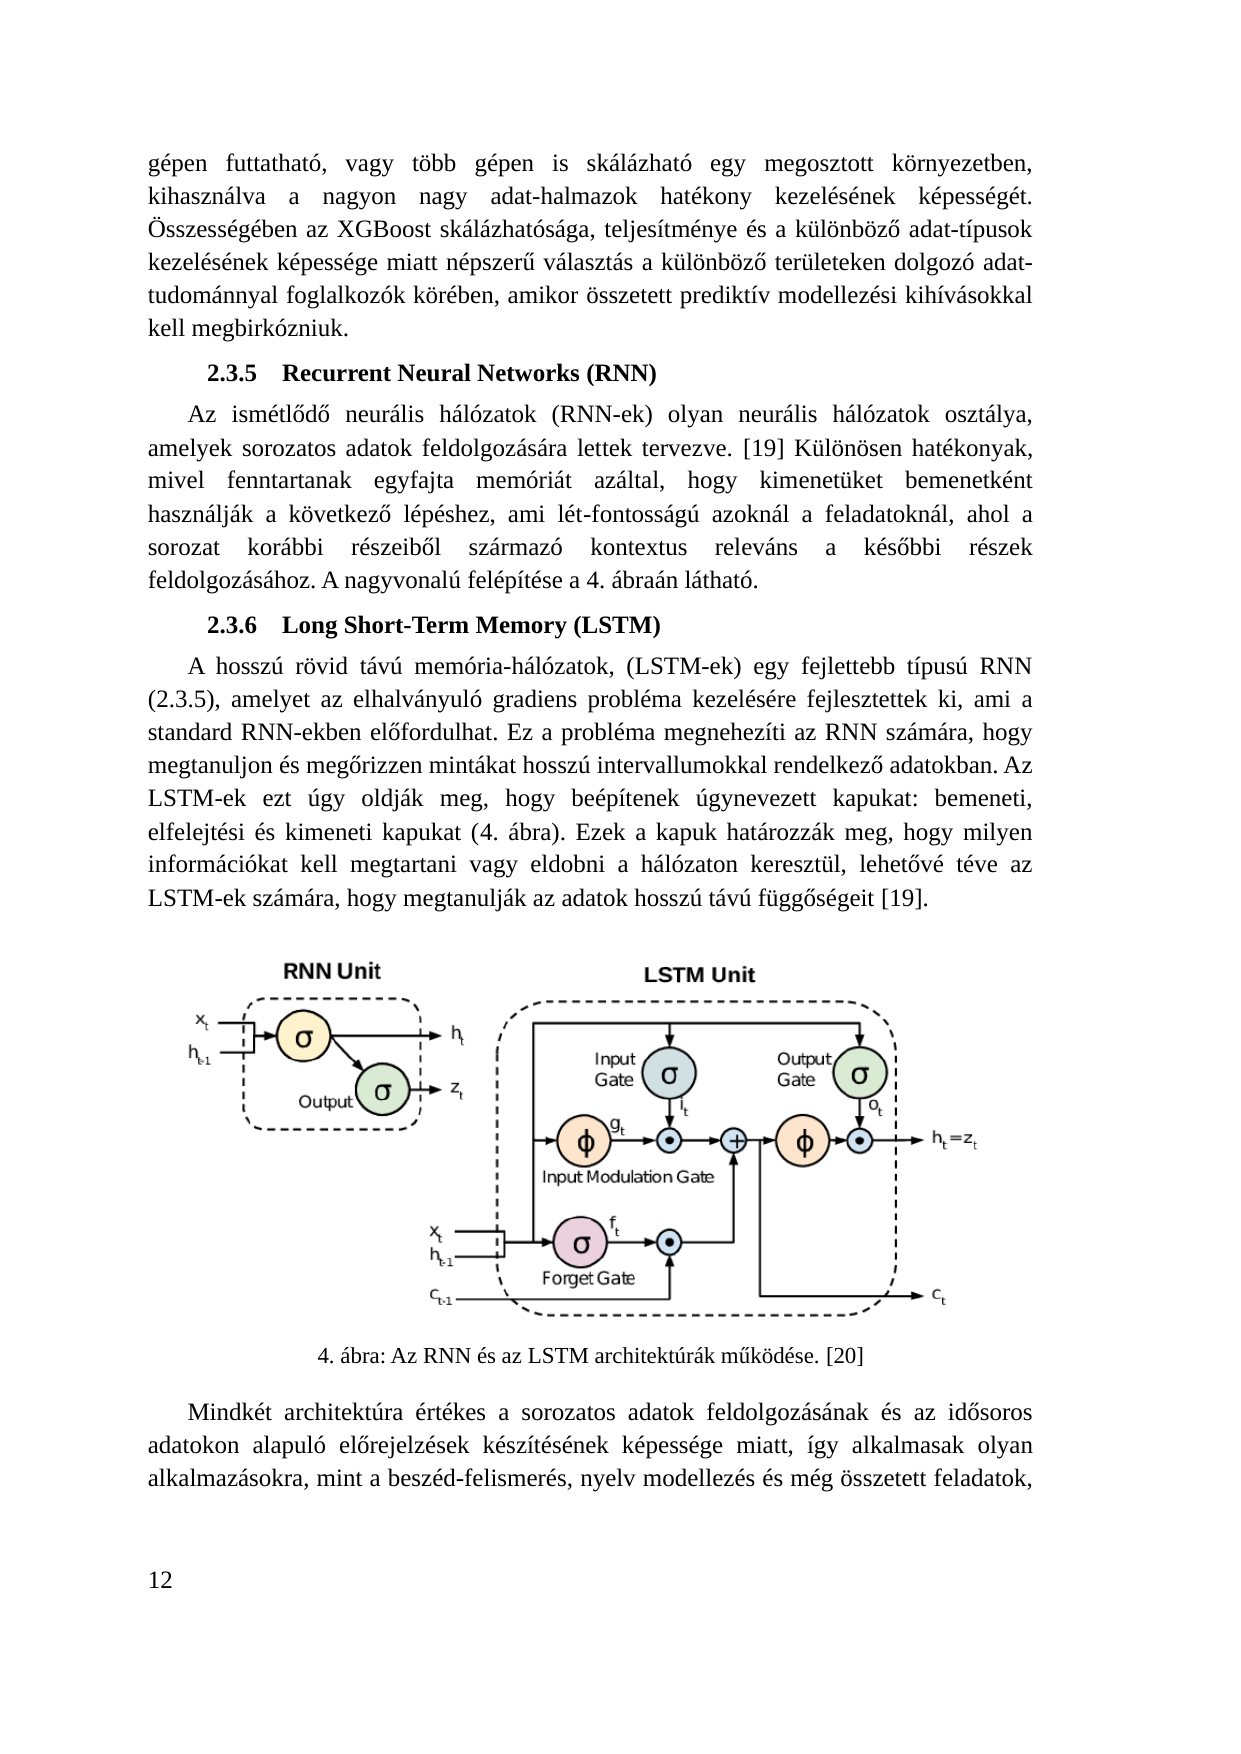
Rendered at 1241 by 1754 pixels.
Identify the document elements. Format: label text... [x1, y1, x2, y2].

subtitle Long Short-Term Memory (LSTM) [207, 610, 1033, 639]
subtitle Recurrent Neural Networks (RNN) [207, 358, 1033, 387]
text 4. ábra: Az RNN és az LSTM architektúrák működése. [148, 1342, 1033, 1368]
text Az ismétlődő neurális hálózatok (RNN-ek) olyan neurális hálózatok osztálya, amelyek sorozatos adatok feldolgozására lettek tervezve. Különösen hatékonyak, mivel fenntartanak egyfajta memóriát azáltal, hogy kimenetüket bemenetként használják a következő lépéshez, ami lét-fontosságú azoknál a feladatoknál, ahol a sorozat korábbi részeiből származó kontextus releváns a későbbi részek feldolgozásához. A nagyvonalú felépítése a 4. ábrán látható. [148, 399, 1033, 593]
picture [164, 940, 1017, 1338]
text A hosszú rövid távú memória-hálózatok, (LSTM-ek) egy fejlettebb típusú RNN (2.3.5), amelyet az elhalványuló gradiens probléma kezelésére fejlesztettek ki, ami a standard RNN-ekben előfordulhat. Ez a probléma megnehezíti az RNN számára, hogy megtanuljon és megőrizzen mintákat hosszú intervallumokkal rendelkező adatokban. Az LSTM-ek ezt úgy oldják meg, hogy beépítenek úgynevezett kapukat: bemeneti, elfelejtési és kimeneti kapukat (4. ábra). Ezek a kapuk határozzák meg, hogy milyen információkat kell megtartani vagy eldobni a hálózaton keresztül, lehetővé téve az LSTM-ek számára, hogy megtanulják az adatok hosszú távú függőségeit . [148, 651, 1033, 911]
